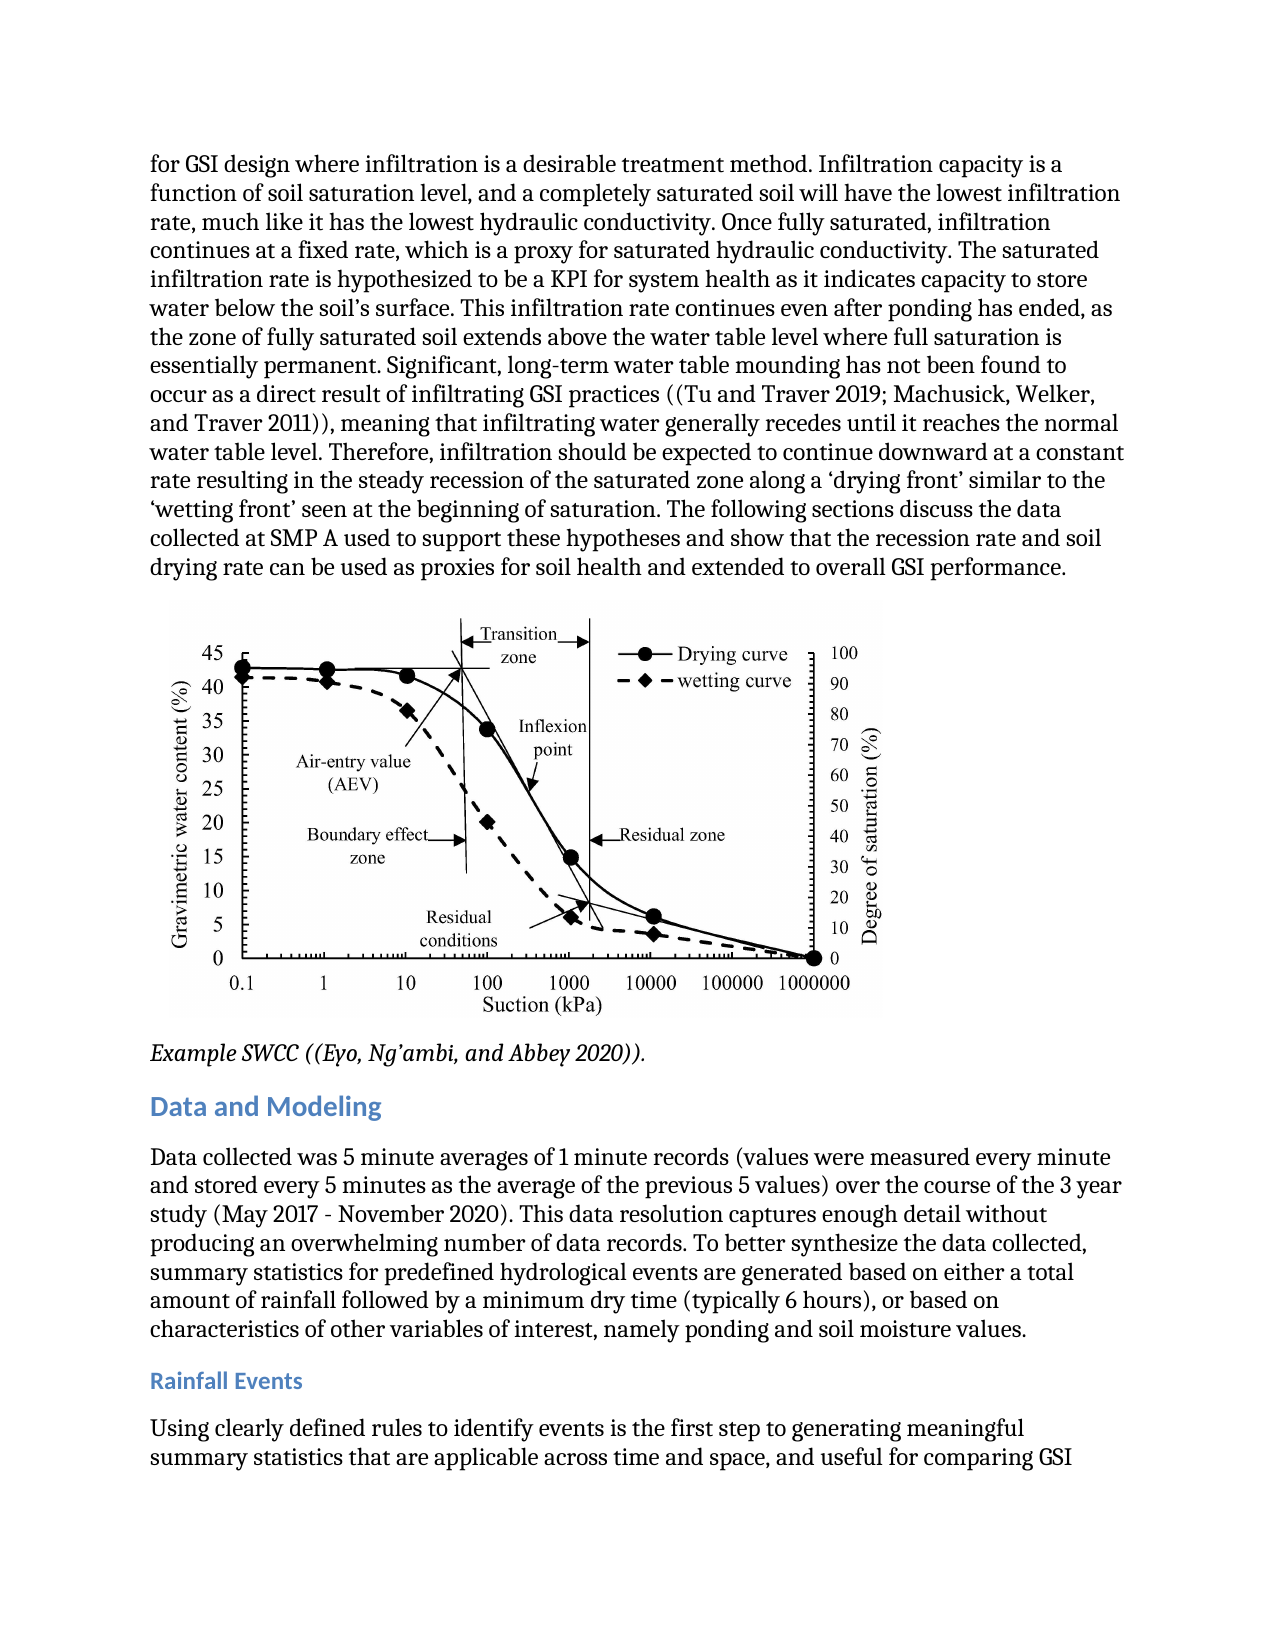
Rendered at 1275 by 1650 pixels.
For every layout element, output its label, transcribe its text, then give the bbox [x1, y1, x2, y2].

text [150, 1414, 1125, 1472]
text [150, 150, 1125, 581]
text Data collected was 5 minute averages of 1 minute records (values were measured every minute and stored every 5 minutes as the average of the previous 5 values) over the course of the 3 year study (May 2017 - November 2020). This data resolution captures enough detail without producing an overwhelming number of data records. To better synthesize the data collected, summary statistics for predefined hydrological events are generated based on either a total amount of rainfall followed by a minimum dry time (typically 6 hours), or based on characteristics of other variables of interest, namely ponding and soil moisture values. [150, 1143, 1125, 1344]
picture [168, 600, 883, 1018]
subtitle Data and Modeling [150, 1088, 1125, 1124]
text Example SWCC ((Eyo, Ng’ambi, and Abbey 2020)). [150, 1039, 1125, 1067]
subtitle Rainfall Events [150, 1365, 1125, 1395]
